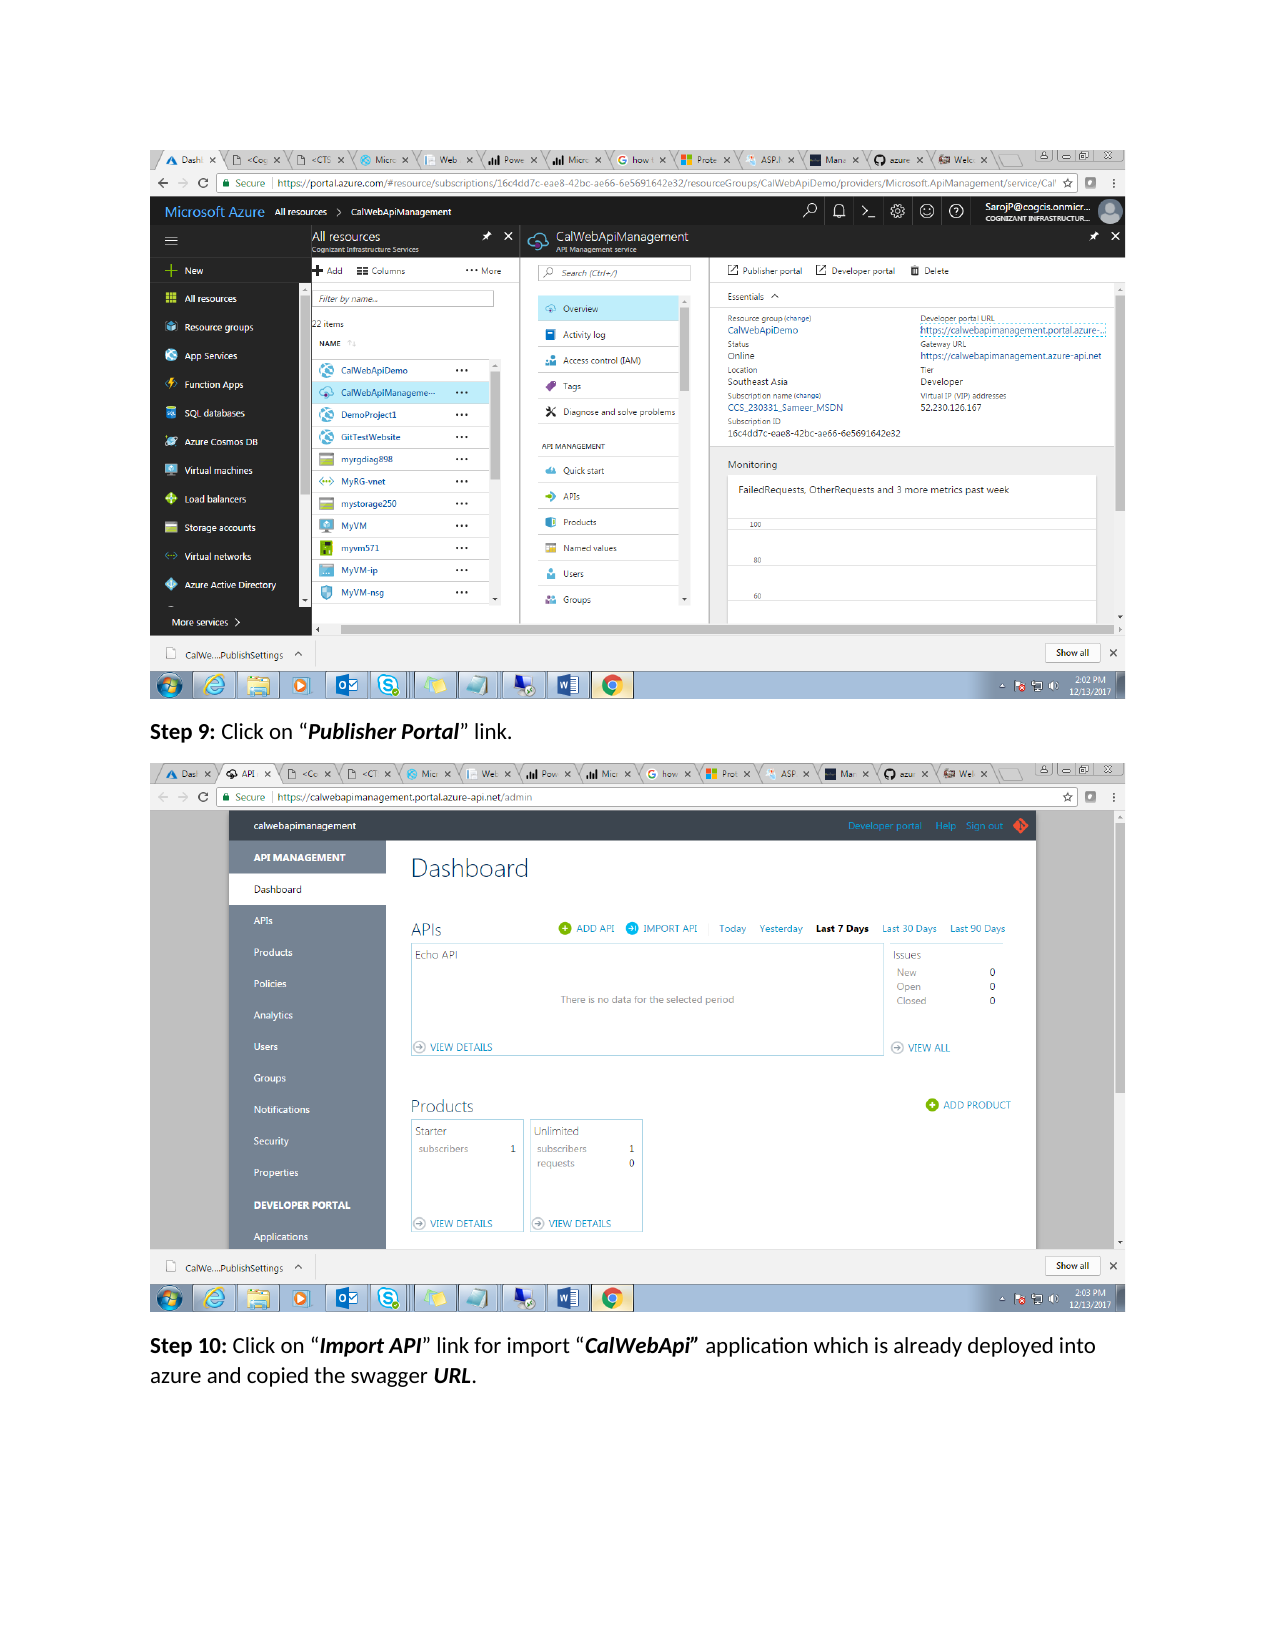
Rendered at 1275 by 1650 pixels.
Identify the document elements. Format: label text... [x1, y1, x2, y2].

picture [150, 150, 1125, 699]
text Step 9: Click on “Publisher Portal” link. [150, 717, 1125, 745]
text Step 10: Click on “Import API” link for import “CalWebApi” application which is already deployed into azure and copied the swagger URL. [150, 1331, 1125, 1389]
picture [150, 763, 1125, 1312]
